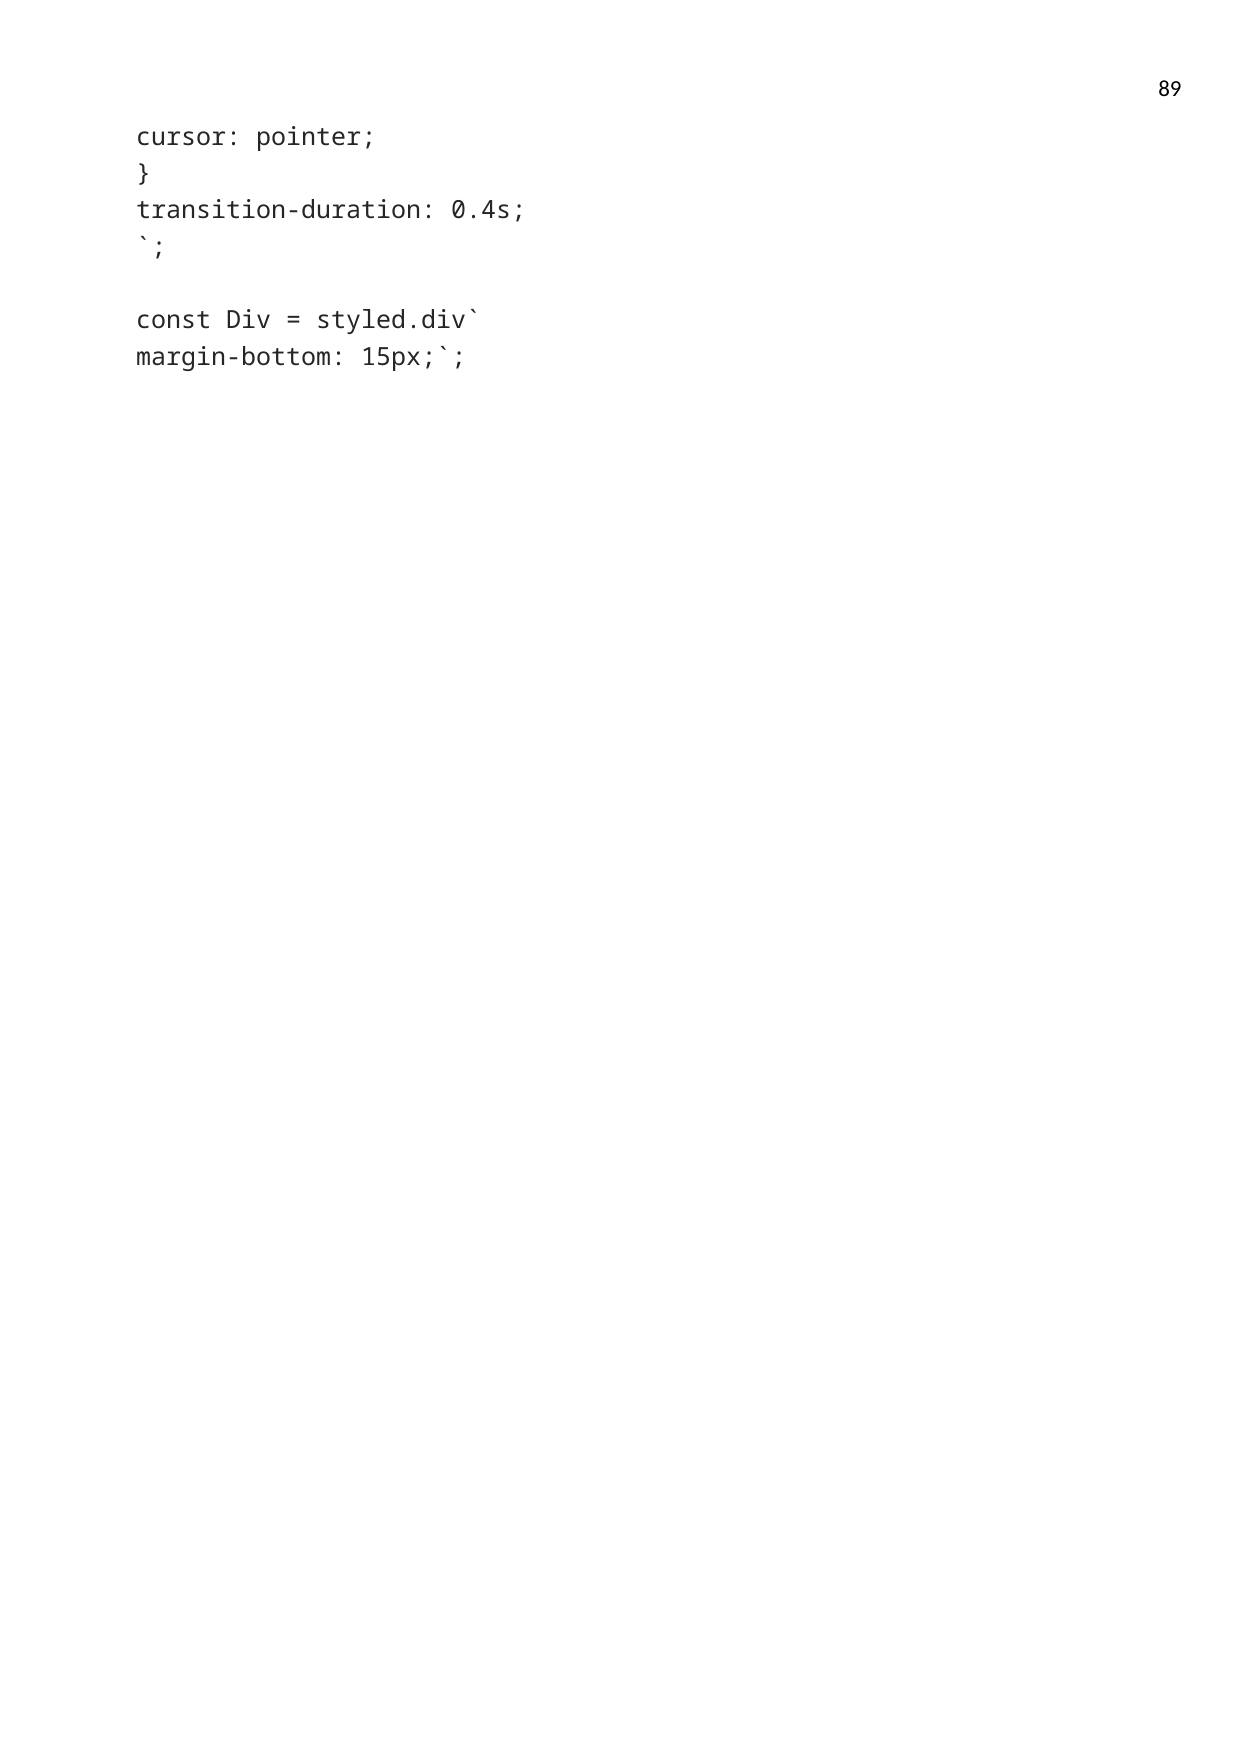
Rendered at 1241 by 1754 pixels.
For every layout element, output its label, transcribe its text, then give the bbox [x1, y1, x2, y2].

text margin-bottom: 15px;`; [136, 339, 1181, 373]
text const Div = styled.div` [136, 302, 1181, 336]
text transition-duration: 0.4s; [136, 192, 1181, 226]
text cursor: pointer; [136, 118, 1181, 152]
text } [136, 155, 1181, 189]
text `; [136, 228, 1181, 262]
